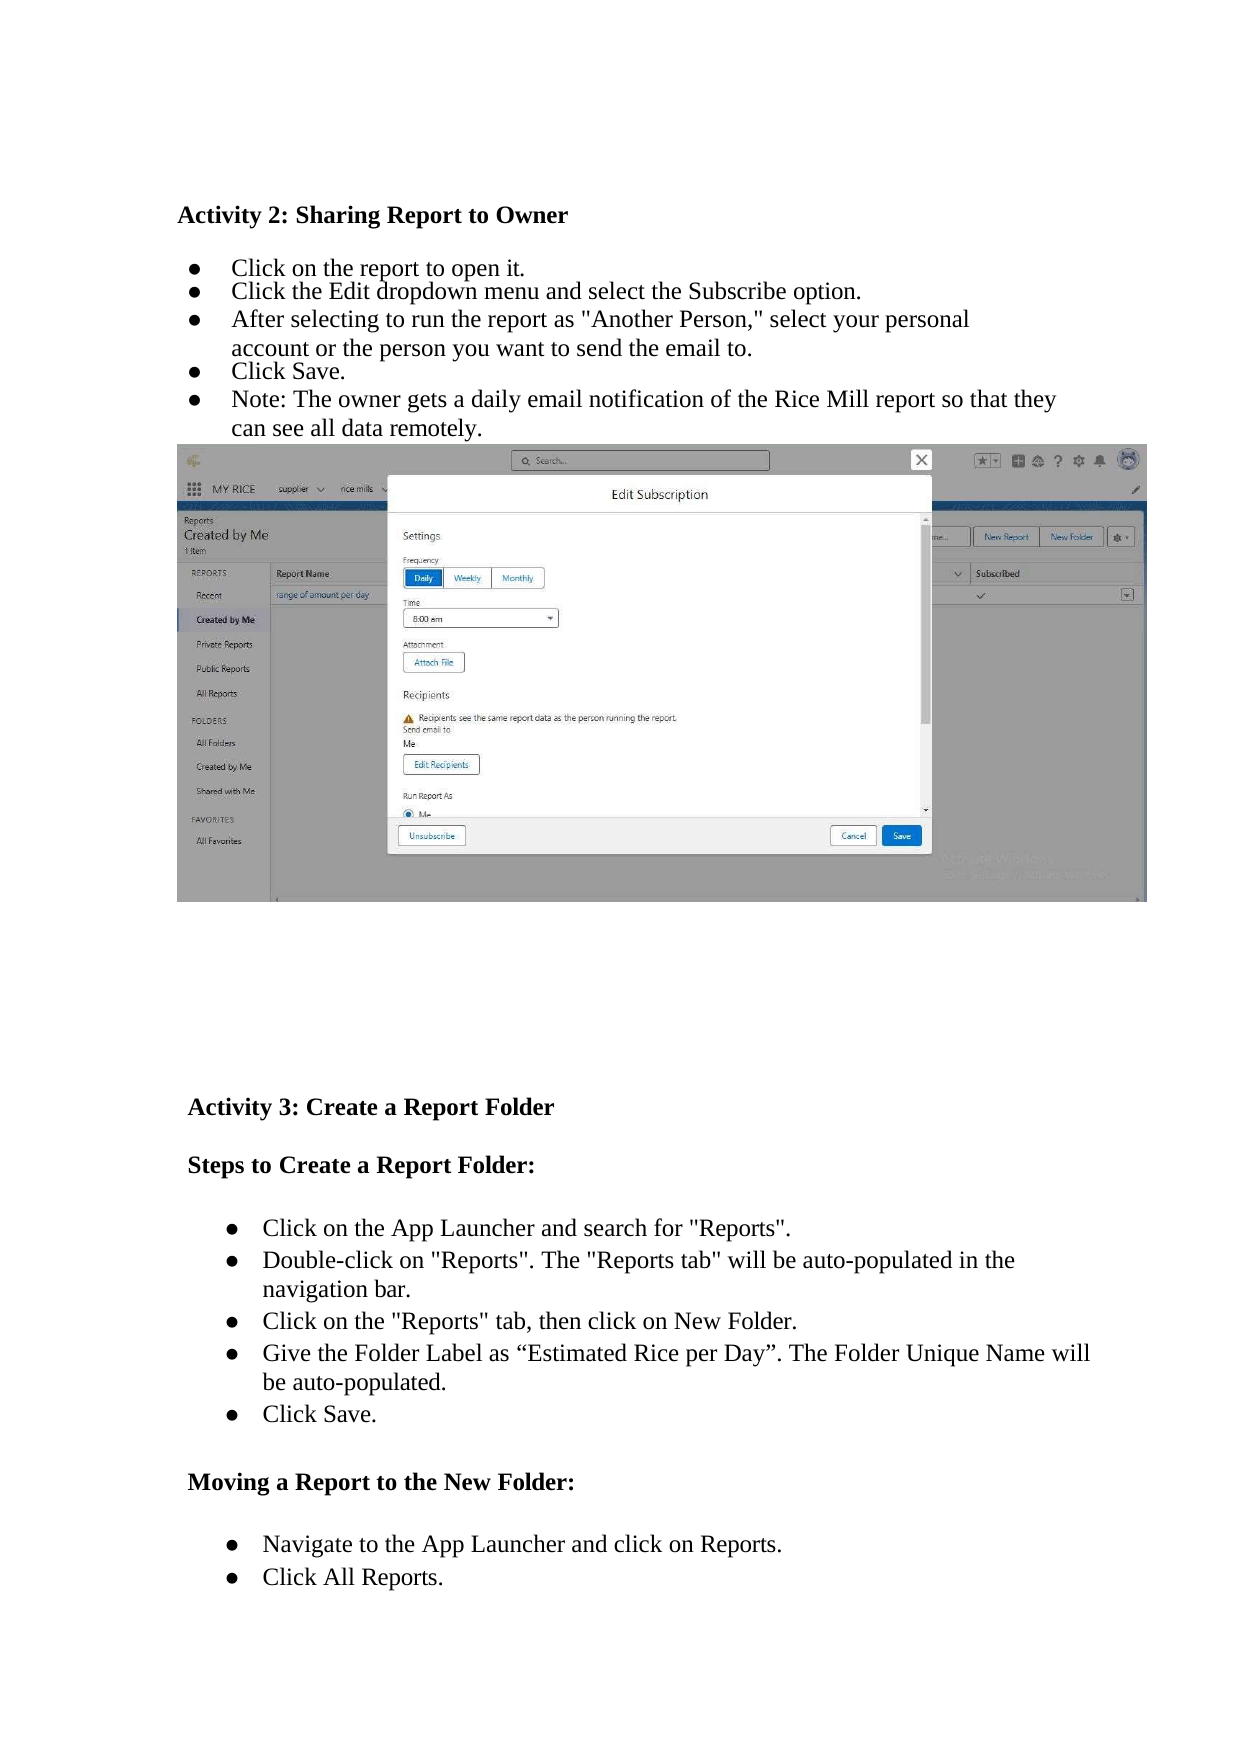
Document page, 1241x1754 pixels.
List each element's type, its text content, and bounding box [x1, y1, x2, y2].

list Click on the "Reports" tab, then click on New Folder. [225, 1306, 1093, 1335]
list Click Save. [187, 361, 1093, 384]
picture [177, 444, 1147, 902]
subtitle Activity 3: Create a Report Folder [187, 1092, 1093, 1121]
list After selecting to run the report as "Another Person," select your personal account or the person you want to send the email to. [187, 304, 1035, 361]
list Note: The owner gets a daily email notification of the Rice Mill report so that they can see all data remotely. [187, 384, 1093, 442]
list Click on the App Launcher and search for "Reports". [225, 1213, 1093, 1242]
list Double-click on "Reports". The "Reports tab" will be auto-populated in the navigation bar. [225, 1245, 1093, 1303]
list Give the Folder Label as “Estimated Rice per Day”. The Folder Unique Name will be auto-populated. [225, 1338, 1093, 1396]
list Click the Edit dropdown menu and select the Subscribe option. [187, 281, 1093, 304]
list Click on the report to open it. [187, 258, 1093, 281]
list Click Save. [225, 1399, 1093, 1428]
list Navigate to the App Launcher and click on Reports. [225, 1529, 1093, 1558]
list Click All Reports. [225, 1562, 1093, 1590]
text Moving a Report to the New Folder: [187, 1467, 1093, 1495]
text Activity 2: Sharing Report to Owner [177, 200, 1093, 229]
text Steps to Create a Report Folder: [187, 1150, 1093, 1179]
